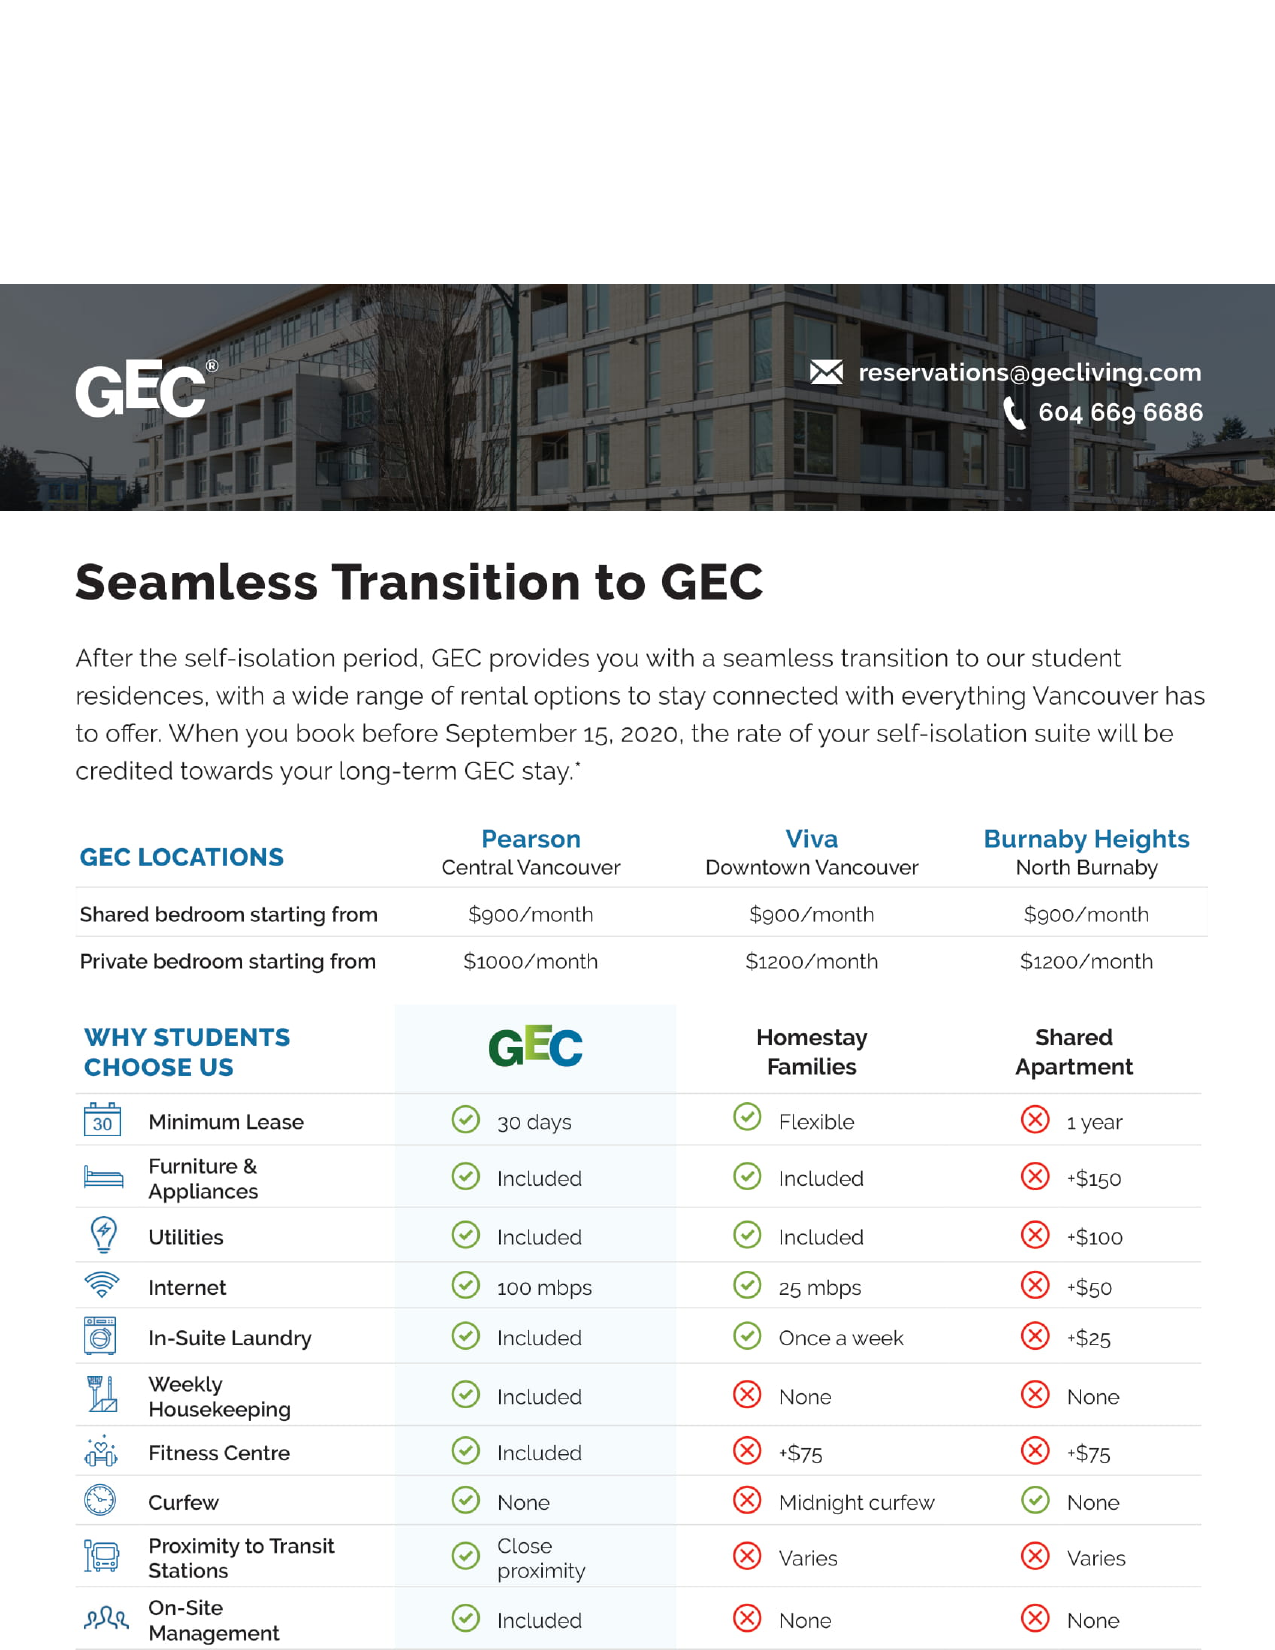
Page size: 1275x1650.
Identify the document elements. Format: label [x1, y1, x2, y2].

picture [0, 284, 1275, 1650]
